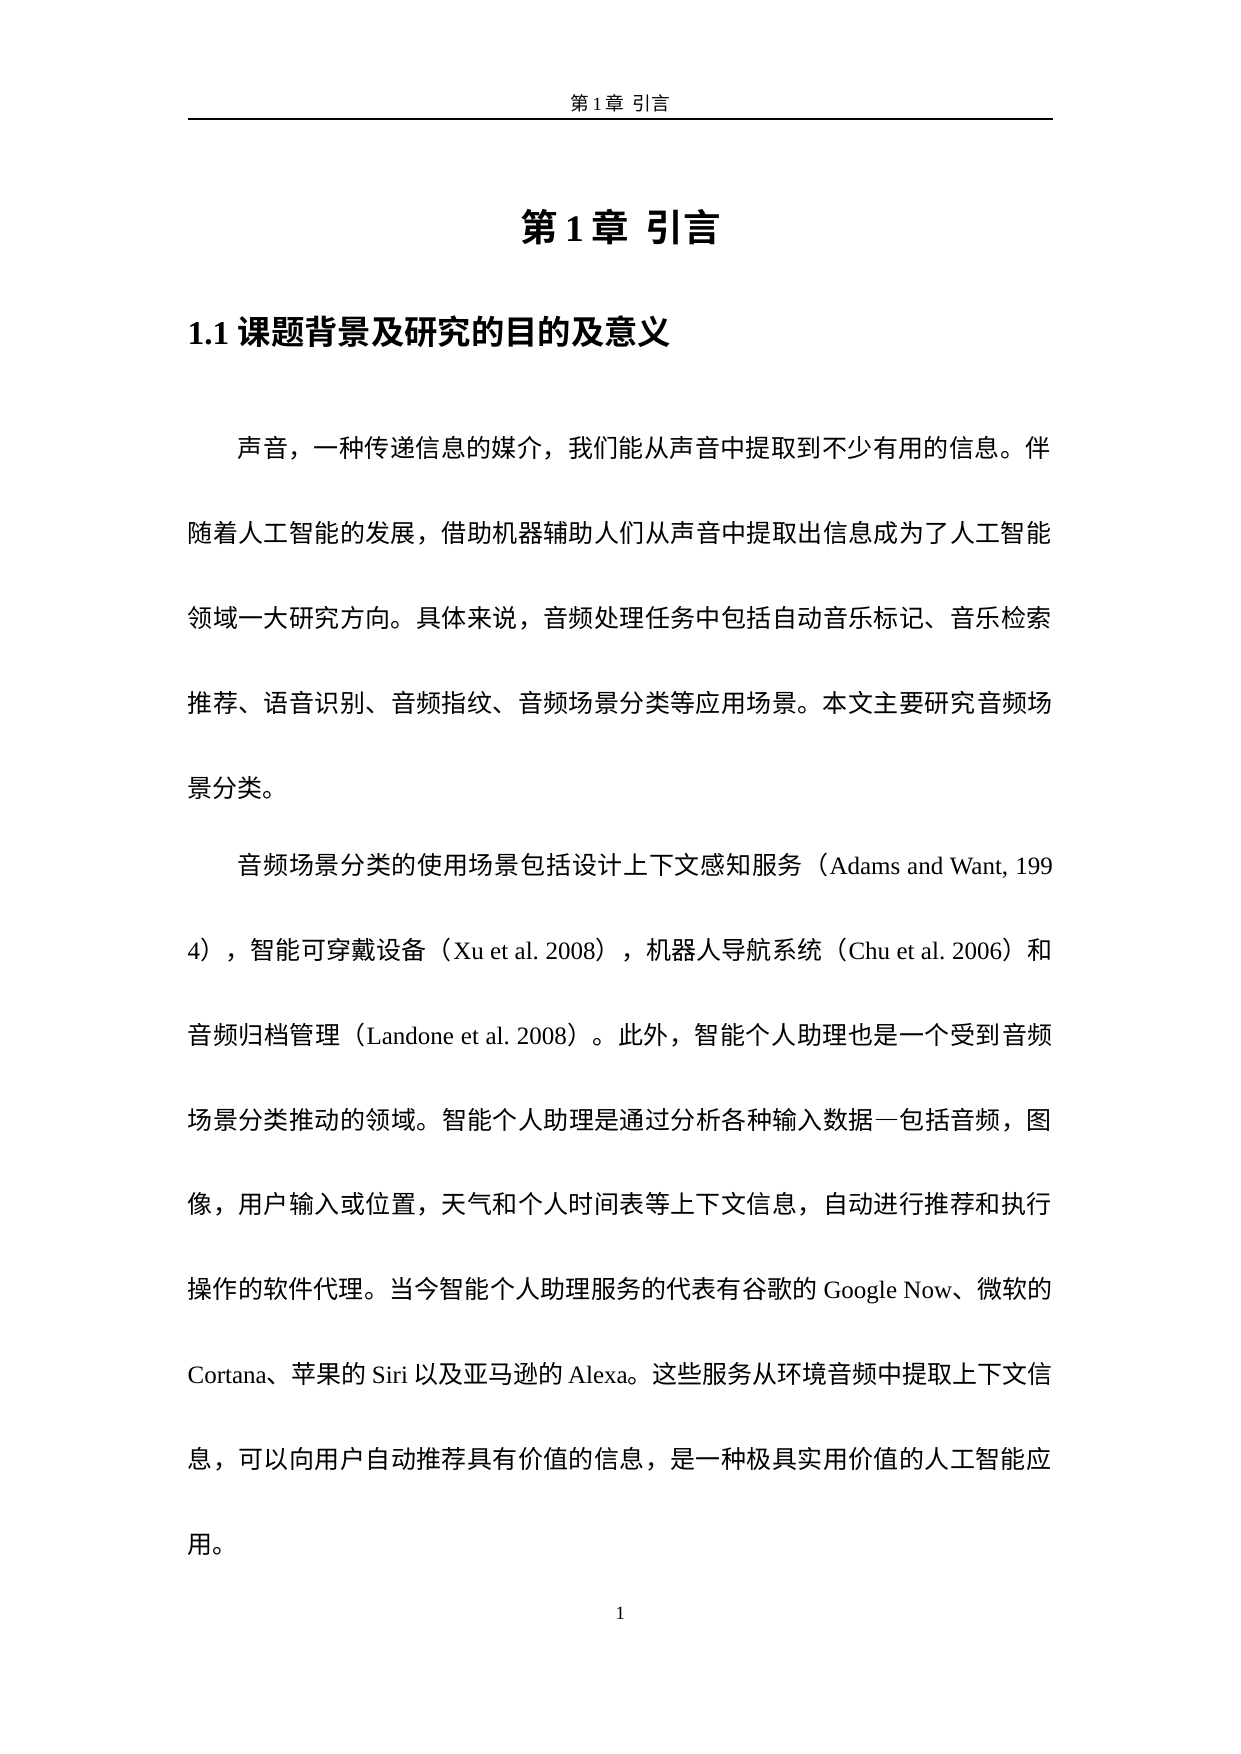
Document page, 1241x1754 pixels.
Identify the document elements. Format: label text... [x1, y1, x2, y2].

subtitle 1.1 课题背景及研究的目的及意义 [187, 296, 1053, 364]
text 音频场景分类的使用场景包括设计上下文感知服务（Adams and Want, 1994），智能可穿戴设备（Xu et al. 2008），机器人导航系统（Chu et al. 2006）和音频归档管理（Landone et al. 2008）。此外，智能个人助理也是一个受到音频场景分类推动的领域。智能个人助理是通过分析各种输入数据—包括音频，图像，用户输入或位置，天气和个人时间表等上下文信息，自动进行推荐和执行操作的软件代理。当今智能个人助理服务的代表有谷歌的Google Now、微软的Cortana、苹果的Siri以及亚马逊的Alexa。这些服务从环境音频中提取上下文信息，可以向用户自动推荐具有价值的信息，是一种极具实用价值的人工智能应用。 [187, 829, 1053, 1577]
text 声音，一种传递信息的媒介，我们能从声音中提取到不少有用的信息。伴随着人工智能的发展，借助机器辅助人们从声音中提取出信息成为了人工智能领域一大研究方向。具体来说，音频处理任务中包括自动音乐标记、音乐检索推荐、语音识别、音频指纹、音频场景分类等应用场景。本文主要研究音频场景分类。 [187, 413, 1053, 821]
subtitle 第1章 引言 [187, 191, 1053, 258]
